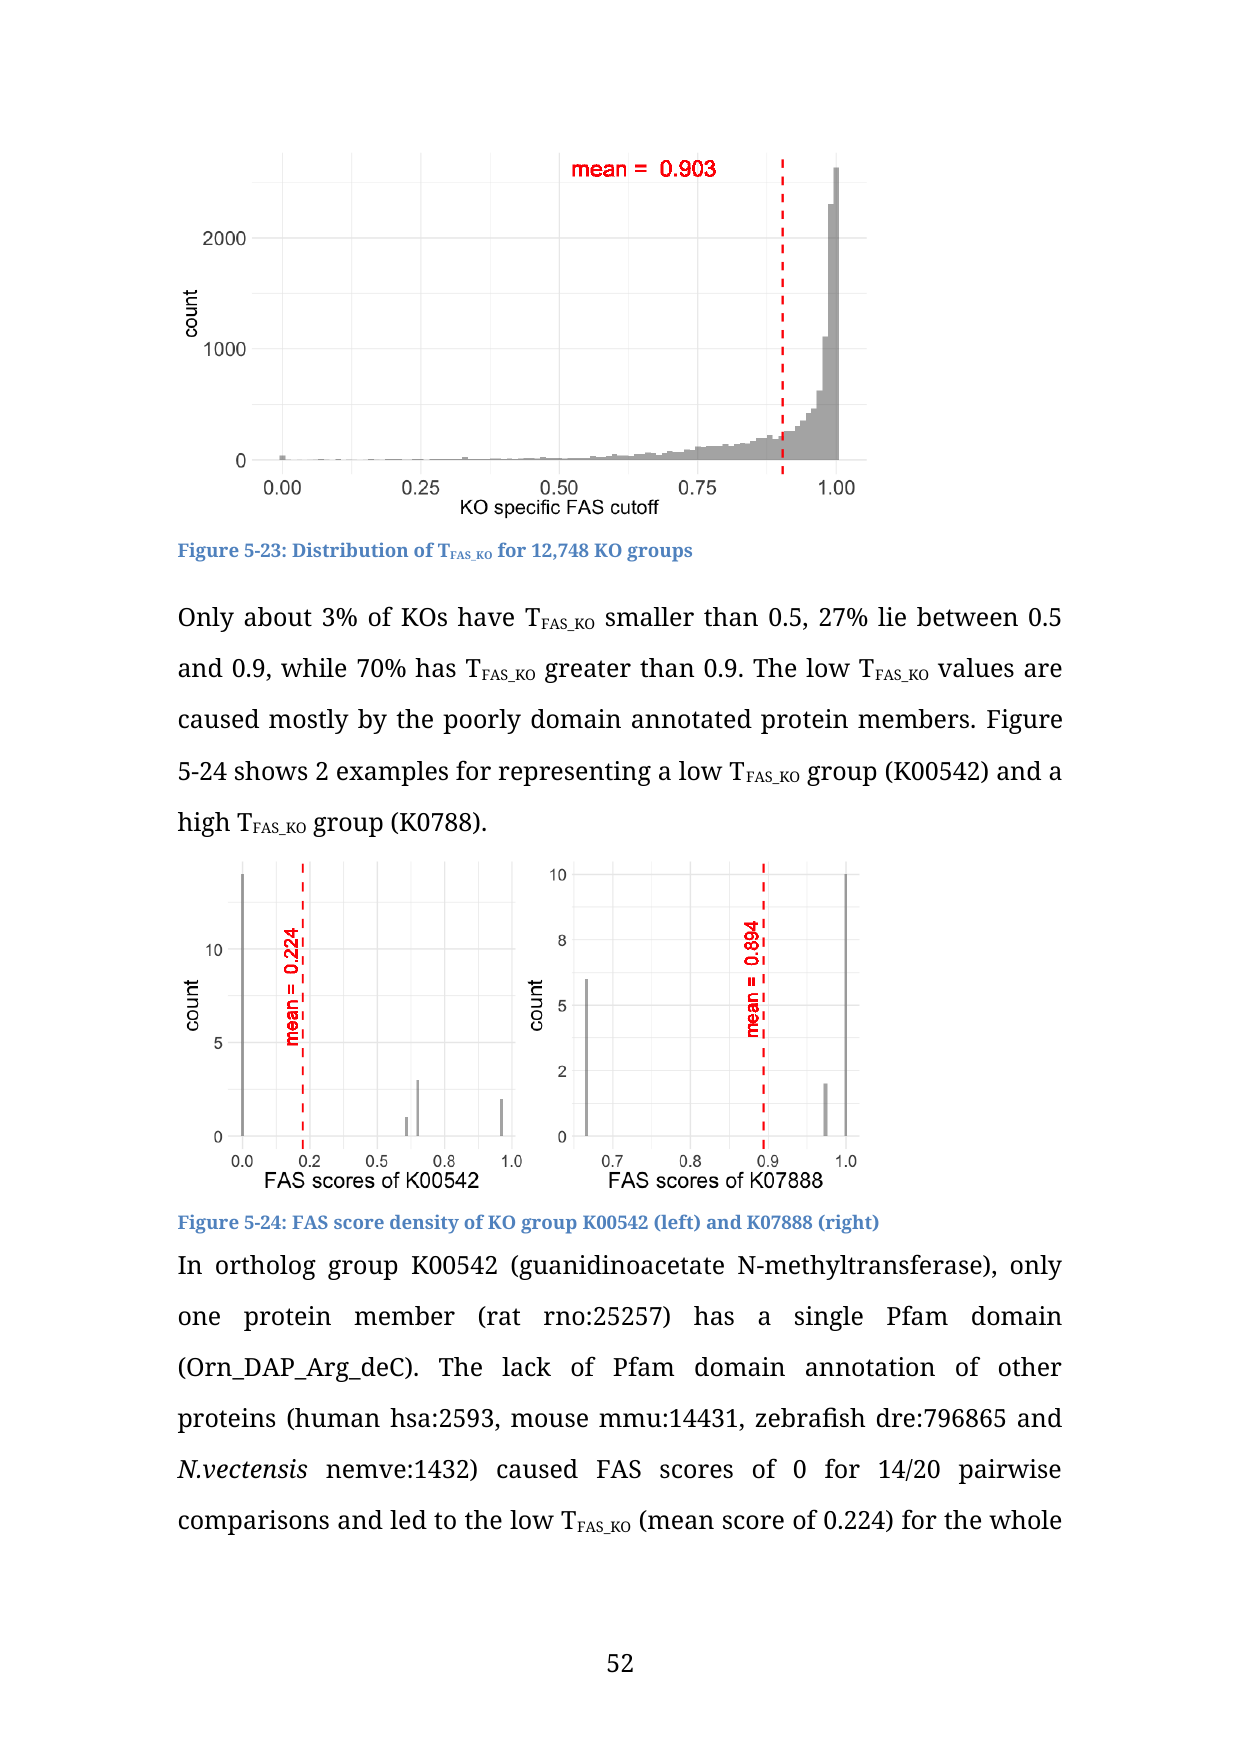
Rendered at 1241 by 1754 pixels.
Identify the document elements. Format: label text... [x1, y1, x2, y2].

picture [177, 147, 872, 521]
picture [177, 855, 865, 1193]
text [177, 1248, 1063, 1537]
